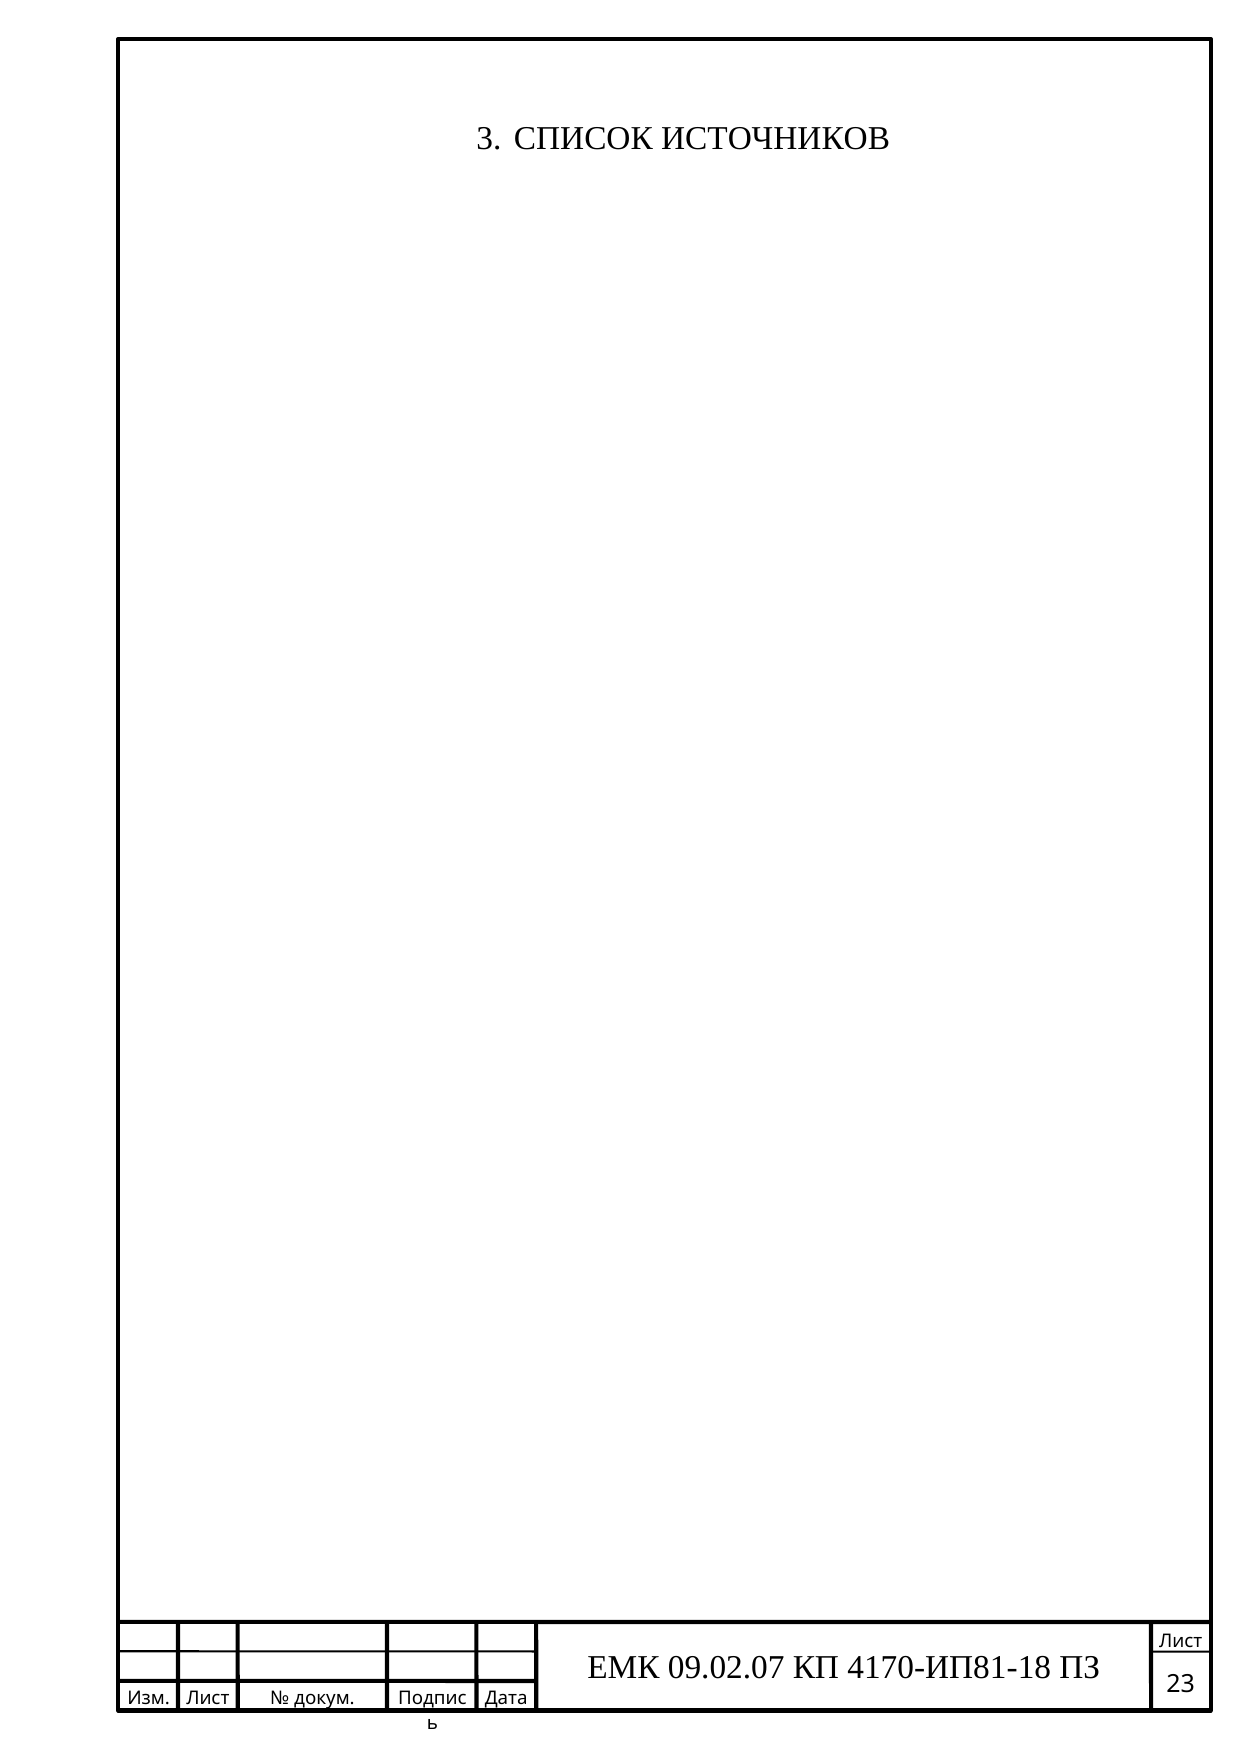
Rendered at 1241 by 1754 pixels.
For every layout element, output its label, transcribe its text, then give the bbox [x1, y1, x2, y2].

list СПИСОК ИСТОЧНИКОВ [185, 118, 1181, 156]
